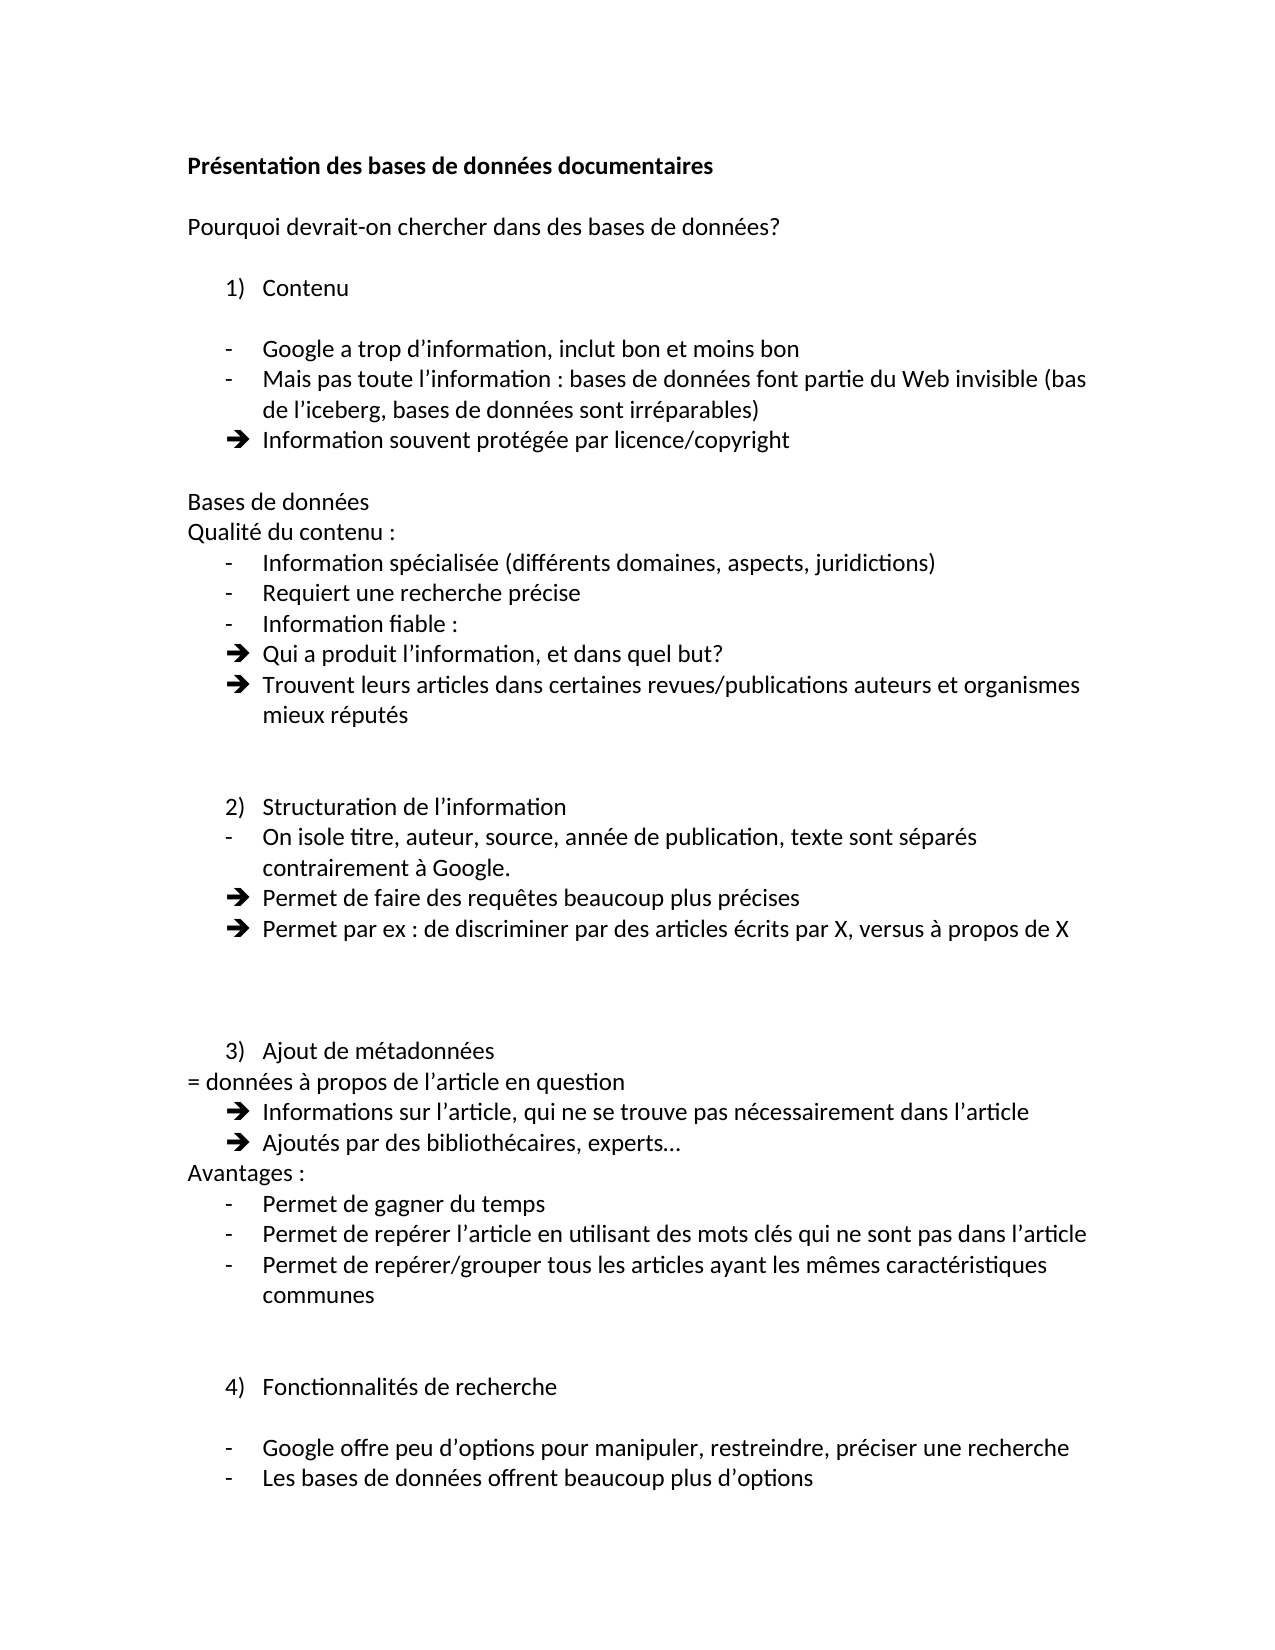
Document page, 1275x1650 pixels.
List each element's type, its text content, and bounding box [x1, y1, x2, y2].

list Information souvent protégée par licence/copyright [225, 425, 1087, 455]
list Qui a produit l’information, et dans quel but? [225, 638, 1087, 669]
text Bases de données [187, 486, 1087, 516]
text Pourquoi devrait-on chercher dans des bases de données? [187, 211, 1087, 242]
text = données à propos de l’article en question [187, 1066, 1087, 1096]
list Google a trop d’information, inclut bon et moins bon [225, 333, 1087, 364]
list Information spécialisée (différents domaines, aspects, juridictions) [225, 547, 1087, 577]
list Fonctionnalités de recherche [225, 1371, 1087, 1401]
list Trouvent leurs articles dans certaines revues/publications auteurs et organismes mieux réputés [225, 669, 1087, 730]
list Permet de faire des requêtes beaucoup plus précises [225, 882, 1087, 913]
list Google offre peu d’options pour manipuler, restreindre, préciser une recherche [225, 1432, 1087, 1462]
list Ajoutés par des bibliothécaires, experts… [225, 1127, 1087, 1157]
list Requiert une recherche précise [225, 577, 1087, 608]
list Structuration de l’information [225, 791, 1087, 821]
list Informations sur l’article, qui ne se trouve pas nécessairement dans l’article [225, 1096, 1087, 1127]
list Permet de repérer/grouper tous les articles ayant les mêmes caractéristiques communes [225, 1249, 1087, 1310]
list Ajout de métadonnées [225, 1035, 1087, 1066]
list Mais pas toute l’information : bases de données font partie du Web invisible (bas de l’iceberg, bases de données sont irréparables) [225, 364, 1087, 425]
list Permet par ex : de discriminer par des articles écrits par X, versus à propos de X [225, 913, 1087, 943]
list Permet de gagner du temps [225, 1188, 1087, 1218]
list Permet de repérer l’article en utilisant des mots clés qui ne sont pas dans l’article [225, 1218, 1087, 1249]
text Présentation des bases de données documentaires [187, 150, 1087, 181]
text Qualité du contenu : [187, 516, 1087, 547]
text Avantages : [187, 1157, 1087, 1188]
list On isole titre, auteur, source, année de publication, texte sont séparés contrairement à Google. [225, 821, 1087, 882]
list Contenu [225, 272, 1087, 303]
list Information fiable : [225, 608, 1087, 638]
list Les bases de données offrent beaucoup plus d’options [225, 1462, 1087, 1493]
